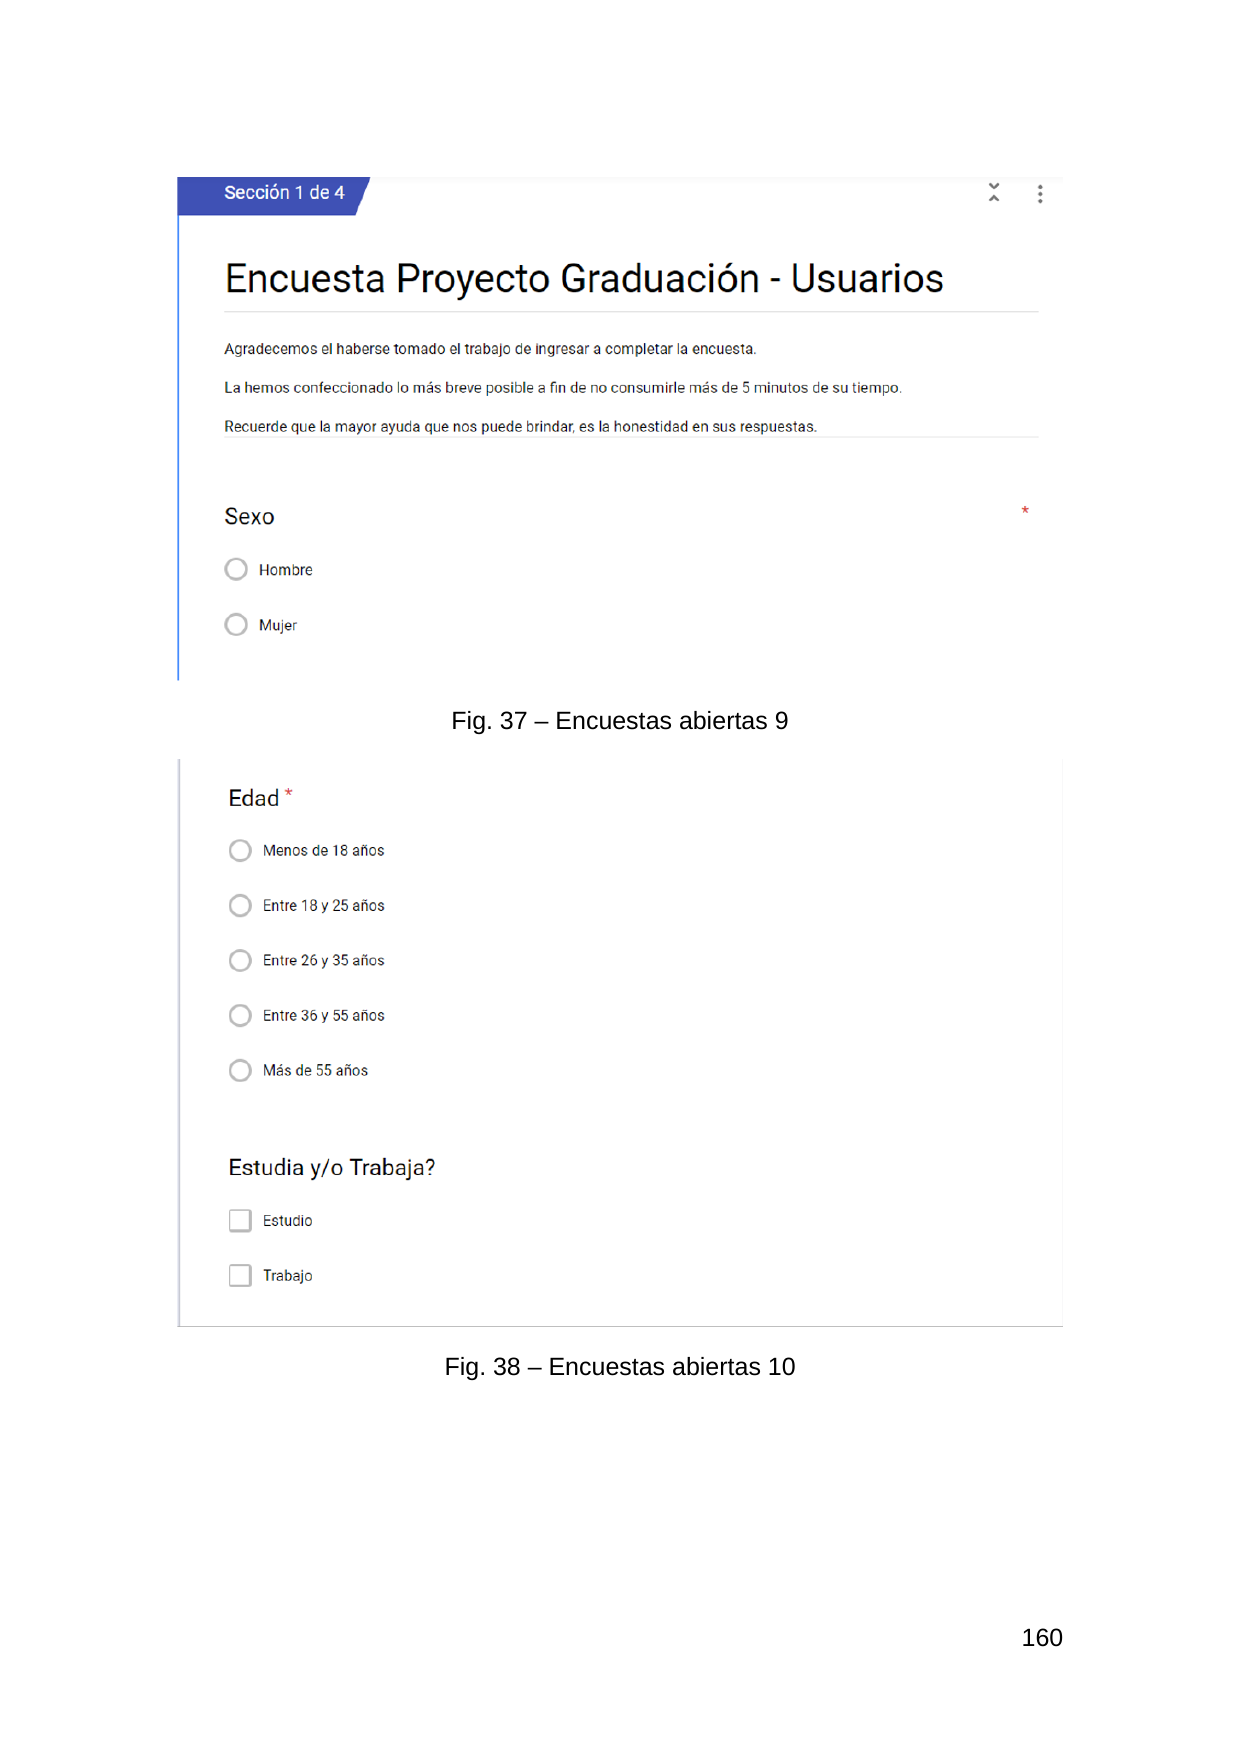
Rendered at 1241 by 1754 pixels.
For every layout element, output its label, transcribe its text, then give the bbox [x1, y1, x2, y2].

picture [177, 177, 1063, 681]
picture [177, 759, 1063, 1327]
text Fig. 38 – Encuestas abiertas 10 [177, 1352, 1063, 1381]
text Fig. 37 – Encuestas abiertas 9 [177, 706, 1063, 735]
